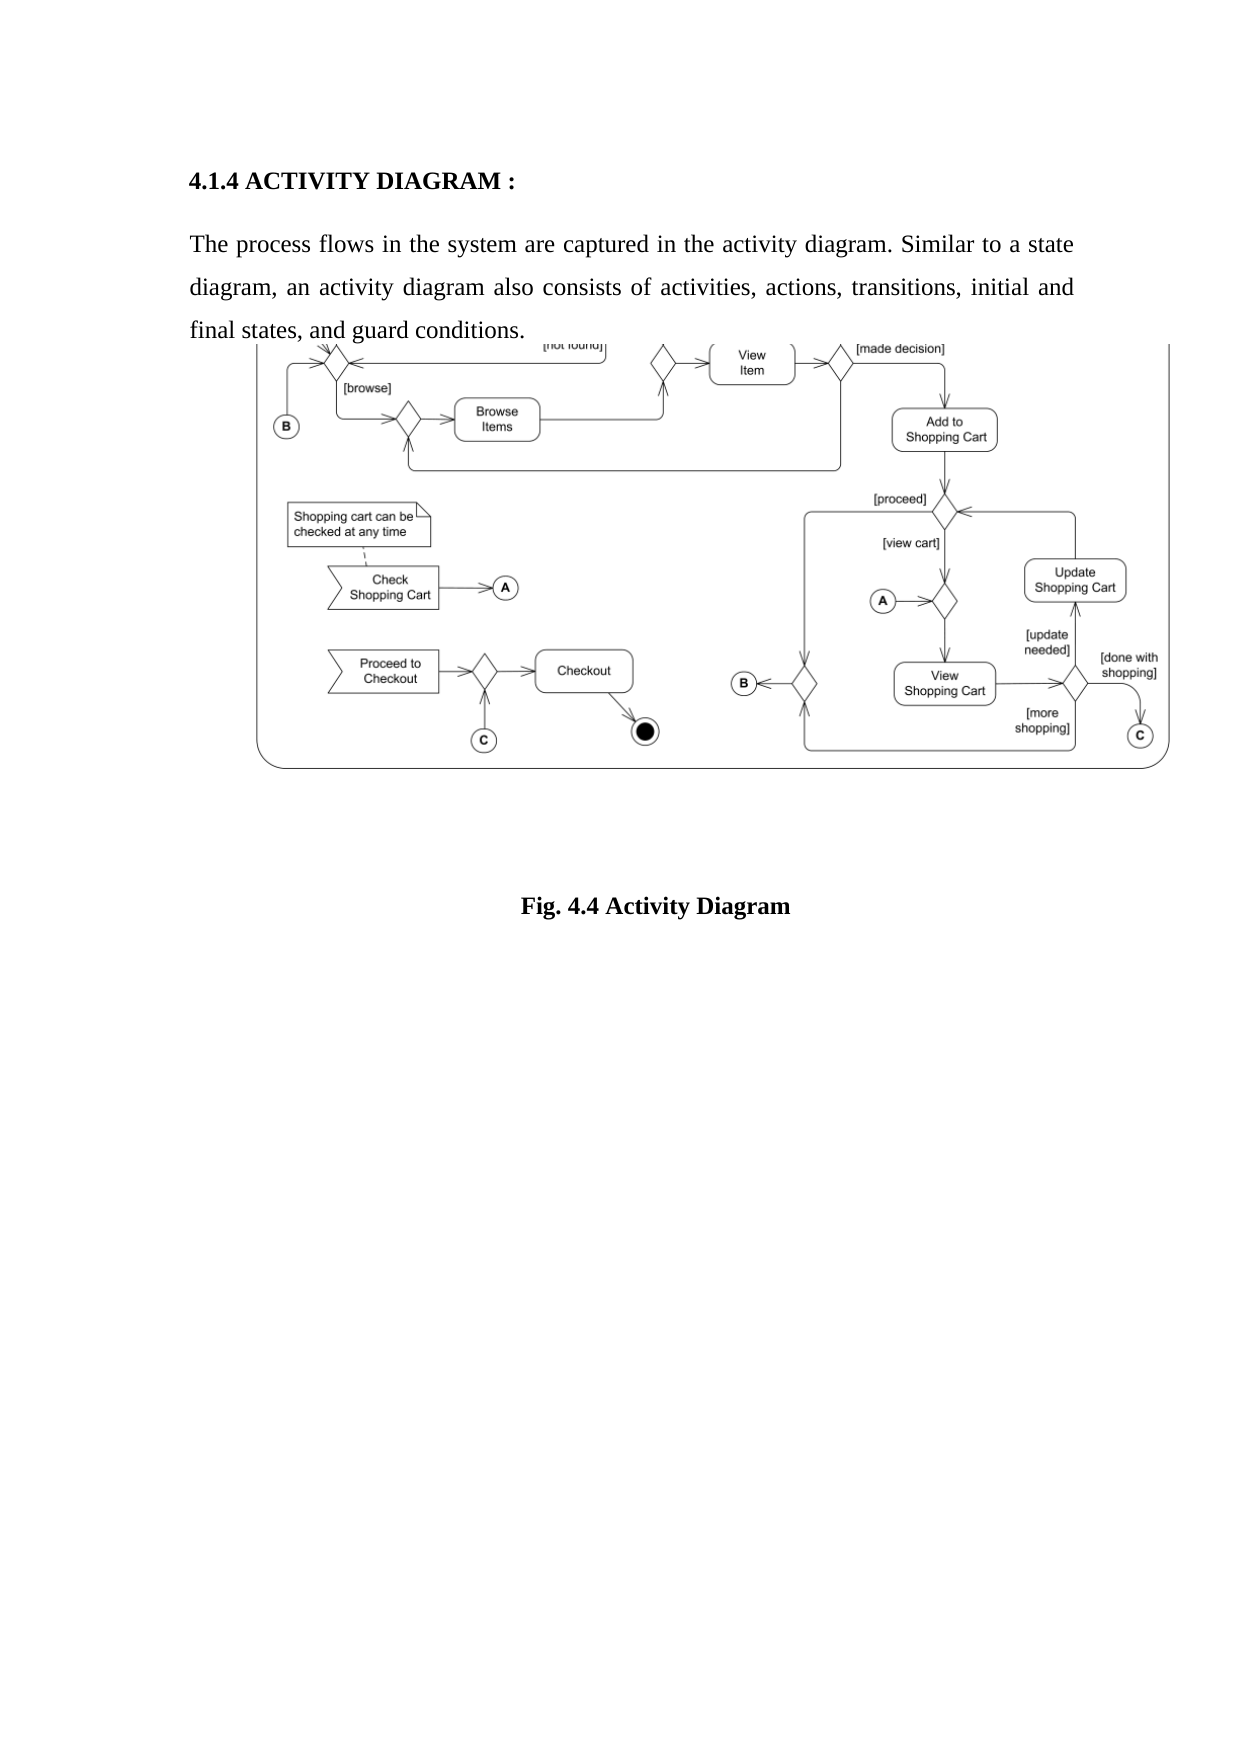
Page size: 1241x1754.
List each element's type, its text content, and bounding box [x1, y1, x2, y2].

text The process flows in the system are captured in the activity diagram. Similar to a state diagram, an activity diagram also consists of activities, actions, transitions, initial and final states, and guard conditions. [189, 229, 1075, 344]
text Fig. 4.4 Activity Diagram [253, 894, 1058, 919]
text 4.1.4 ACTIVITY DIAGRAM : [189, 166, 1072, 194]
picture [253, 344, 1172, 771]
